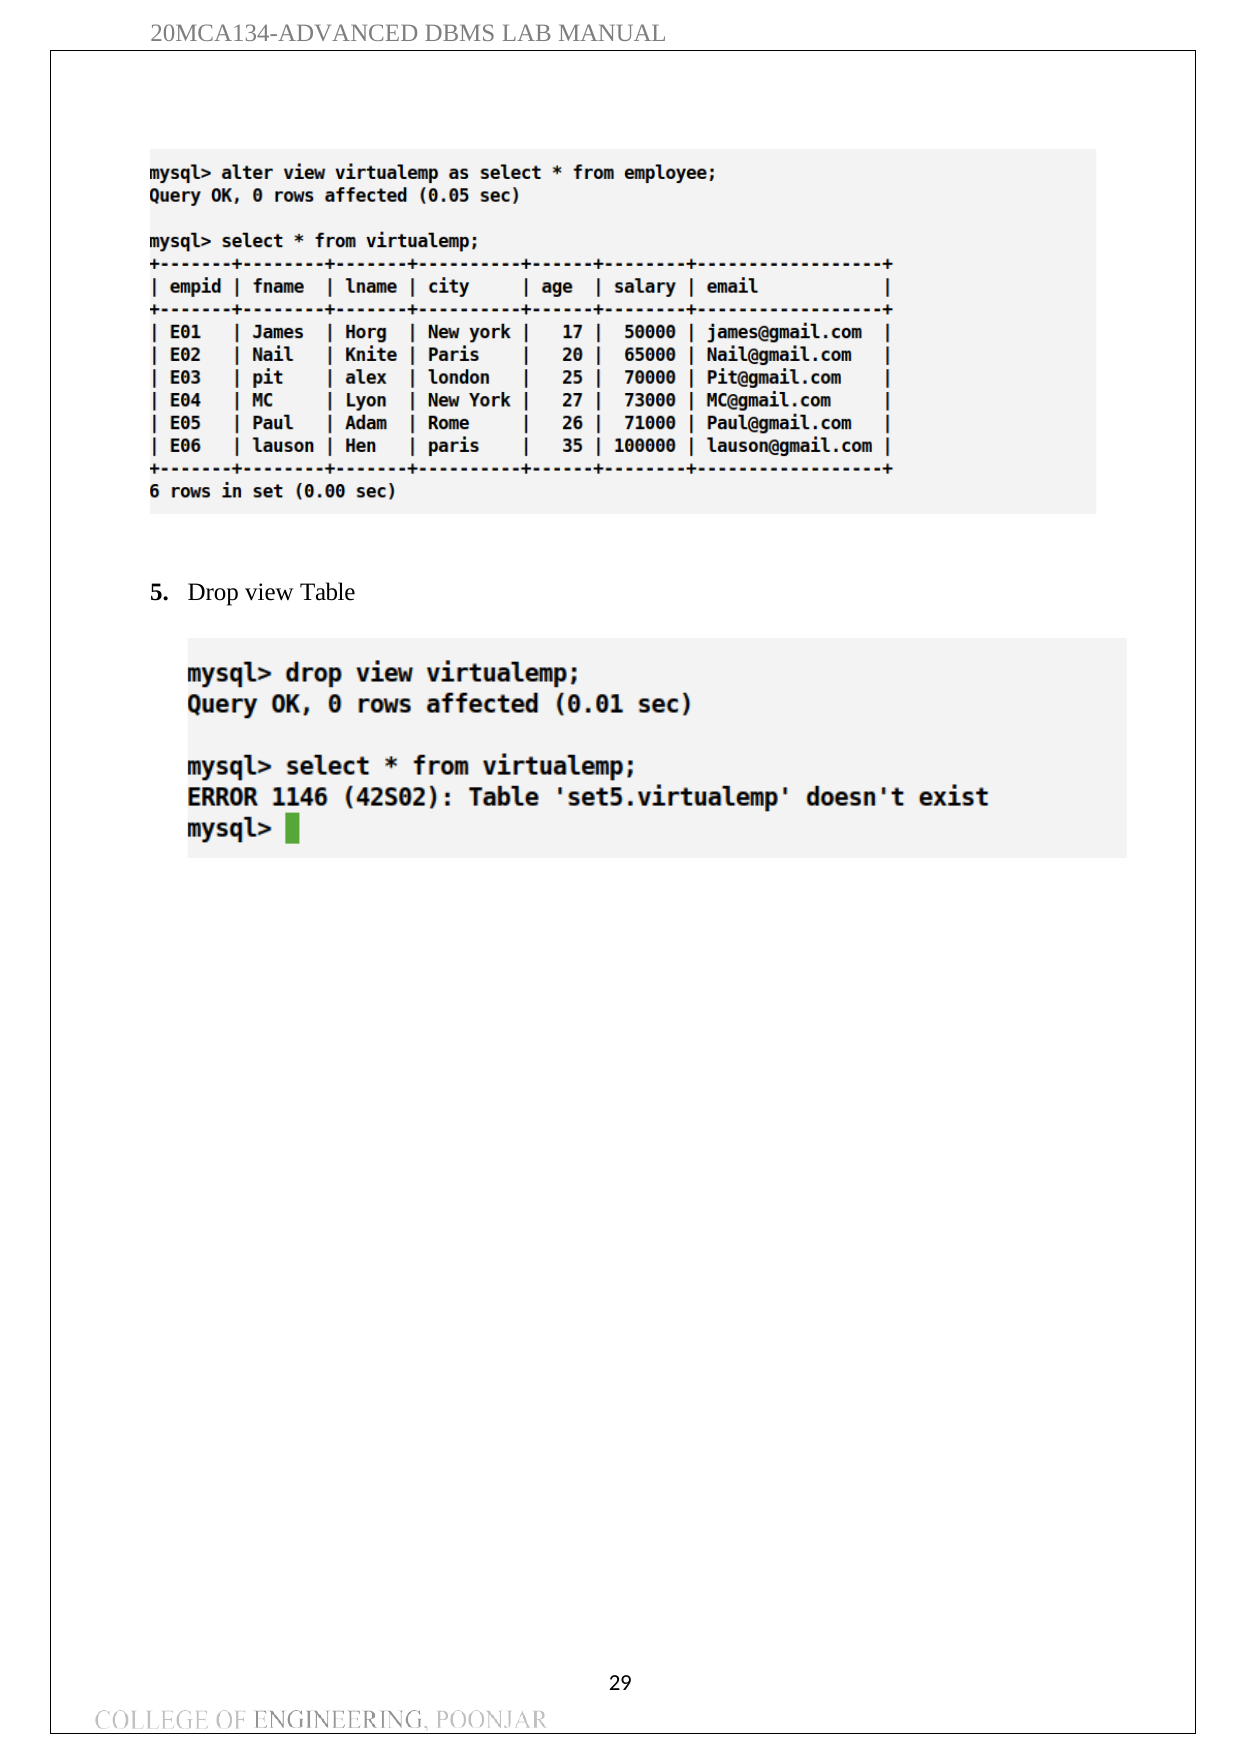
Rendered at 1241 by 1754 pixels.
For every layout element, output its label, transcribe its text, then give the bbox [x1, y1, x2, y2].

picture [187, 638, 1127, 858]
picture [150, 149, 1097, 514]
list Drop view Table [150, 577, 1195, 605]
picture [95, 1710, 246, 1729]
picture [253, 1710, 548, 1732]
